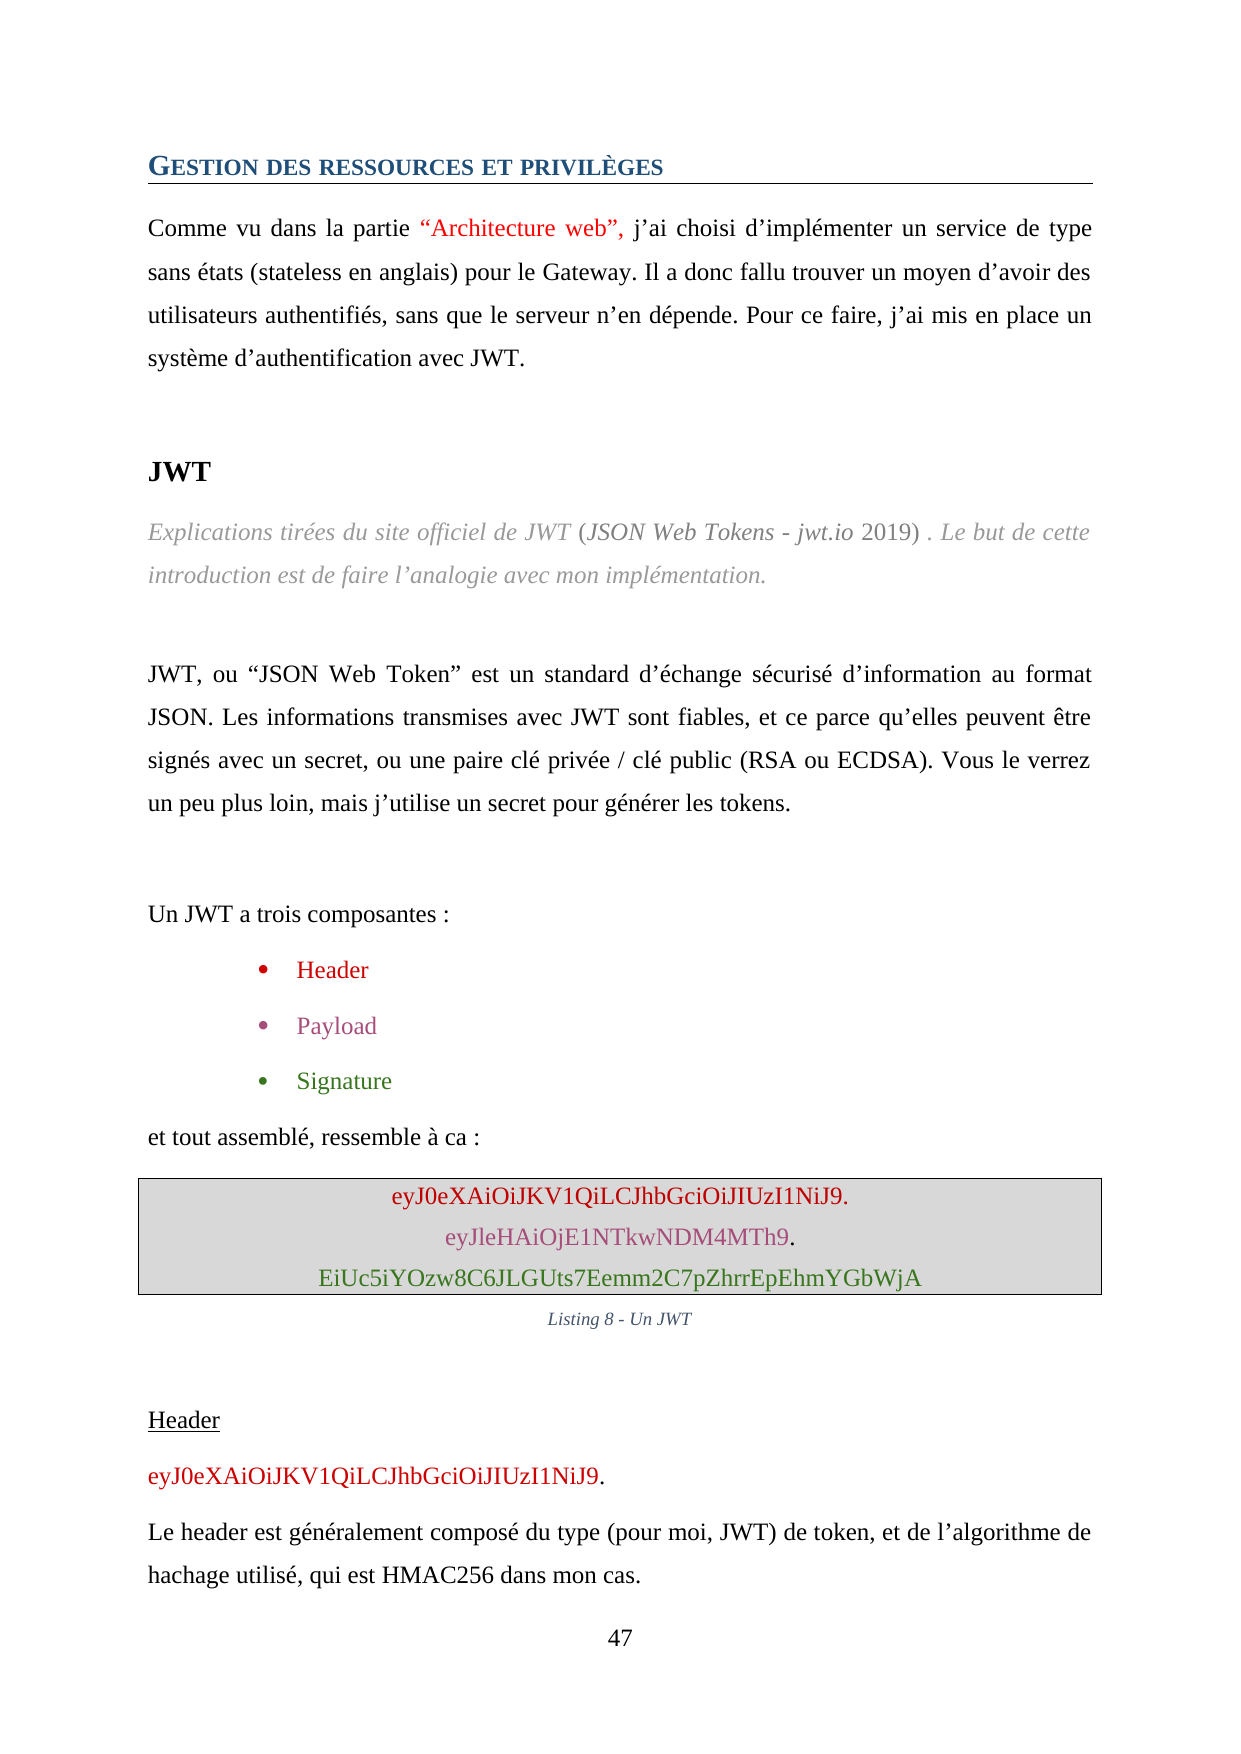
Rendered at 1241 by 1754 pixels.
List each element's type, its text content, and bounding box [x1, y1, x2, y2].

text et tout assemblé, ressemble à ca : [148, 1122, 1093, 1151]
list eyJleHAiOjE1NTkwNDM4MTh9. [139, 1219, 1101, 1251]
list eyJ0eXAiOiJKV1QiLCJhbGciOiJIUzI1NiJ9. [139, 1179, 1101, 1209]
list Header [259, 955, 1093, 984]
text Comme vu dans la partie “Architecture web”, j’ai choisi d’implémenter un service de type sans états (stateless en anglais) pour le Gateway. Il a donc fallu trouver un moyen d’avoir des utilisateurs authentifiés, sans que le serveur n’en dépende. Pour ce faire, j’ai mis en place un système d’authentification avec JWT. [148, 213, 1093, 372]
text JWT, ou “JSON Web Token” est un standard d’échange sécurisé d’information au format JSON. Les informations transmises avec JWT sont fiables, et ce parce qu’elles peuvent être signés avec un secret, ou une paire clé privée / clé public (RSA ou ECDSA). Vous le verrez un peu plus loin, mais j’utilise un secret pour générer les tokens. [148, 659, 1093, 817]
subtitle Gestion des ressources et privilèges [148, 148, 1093, 183]
text Un JWT a trois composantes : [148, 899, 1093, 928]
list EiUc5iYOzw8C6JLGUts7Eemm2C7pZhrrEpEhmYGbWjA [139, 1260, 1101, 1294]
subtitle JWT [148, 454, 1093, 488]
text Explications tirées du site officiel de JWT (JSON Web Tokens - jwt.io 2019) . Le but de cette introduction est de faire l’analogie avec mon implémentation. [148, 517, 1093, 589]
text Header [148, 1406, 1093, 1434]
list Signature [259, 1066, 1093, 1095]
text Le header est généralement composé du type (pour moi, JWT) de token, et de l’algorithme de hachage utilisé, qui est HMAC256 dans mon cas. [148, 1517, 1093, 1589]
text Listing - Un JWT [148, 1308, 1093, 1329]
list Payload [259, 1011, 1093, 1039]
text eyJ0eXAiOiJKV1QiLCJhbGciOiJIUzI1NiJ9. [148, 1461, 1093, 1490]
